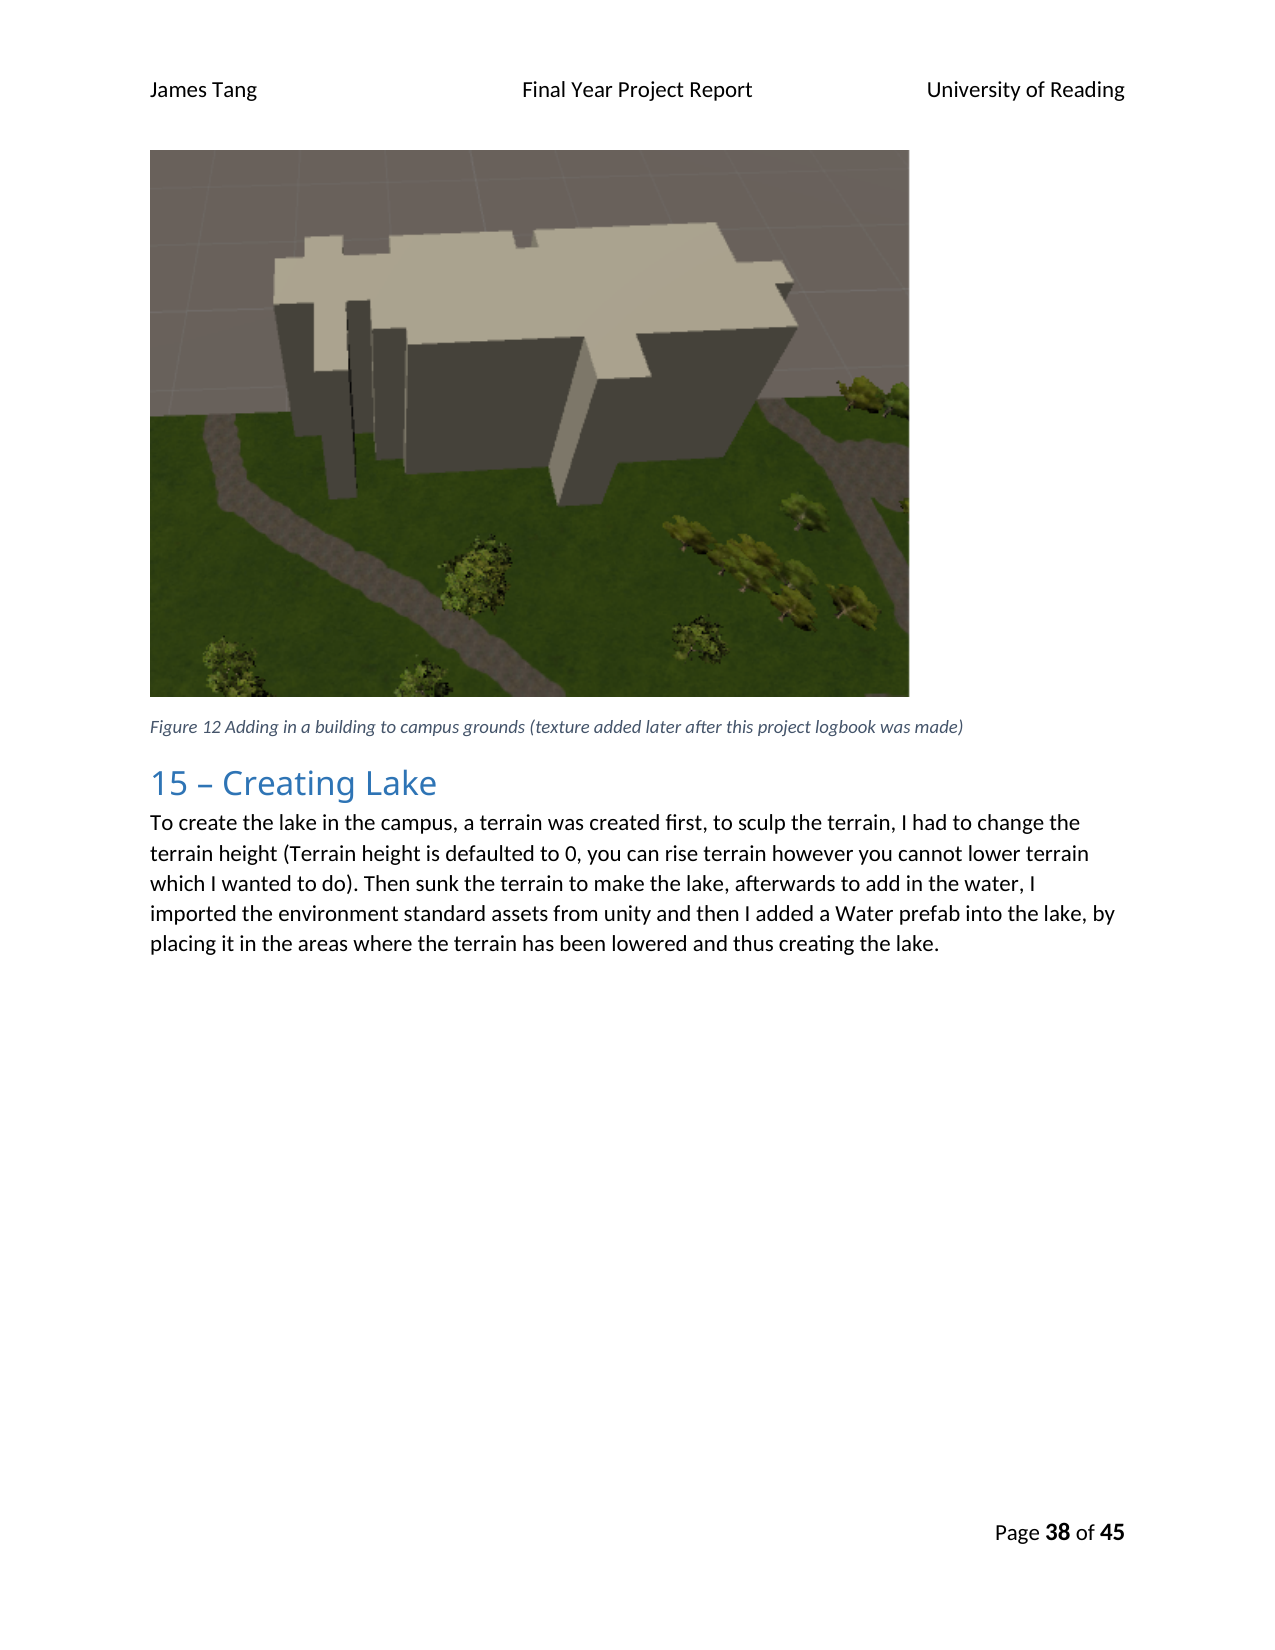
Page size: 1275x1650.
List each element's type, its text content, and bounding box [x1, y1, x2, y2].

text To create the lake in the campus, a terrain was created first, to sculp the terrain, I had to change the terrain height (Terrain height is defaulted to 0, you can rise terrain however you cannot lower terrain which I wanted to do). Then sunk the terrain to make the lake, afterwards to add in the water, I imported the environment standard assets from unity and then I added a Water prefab into the lake, by placing it in the areas where the terrain has been lowered and thus creating the lake. [150, 808, 1125, 957]
picture [150, 150, 910, 697]
subtitle 15 – Creating Lake [150, 759, 1125, 805]
